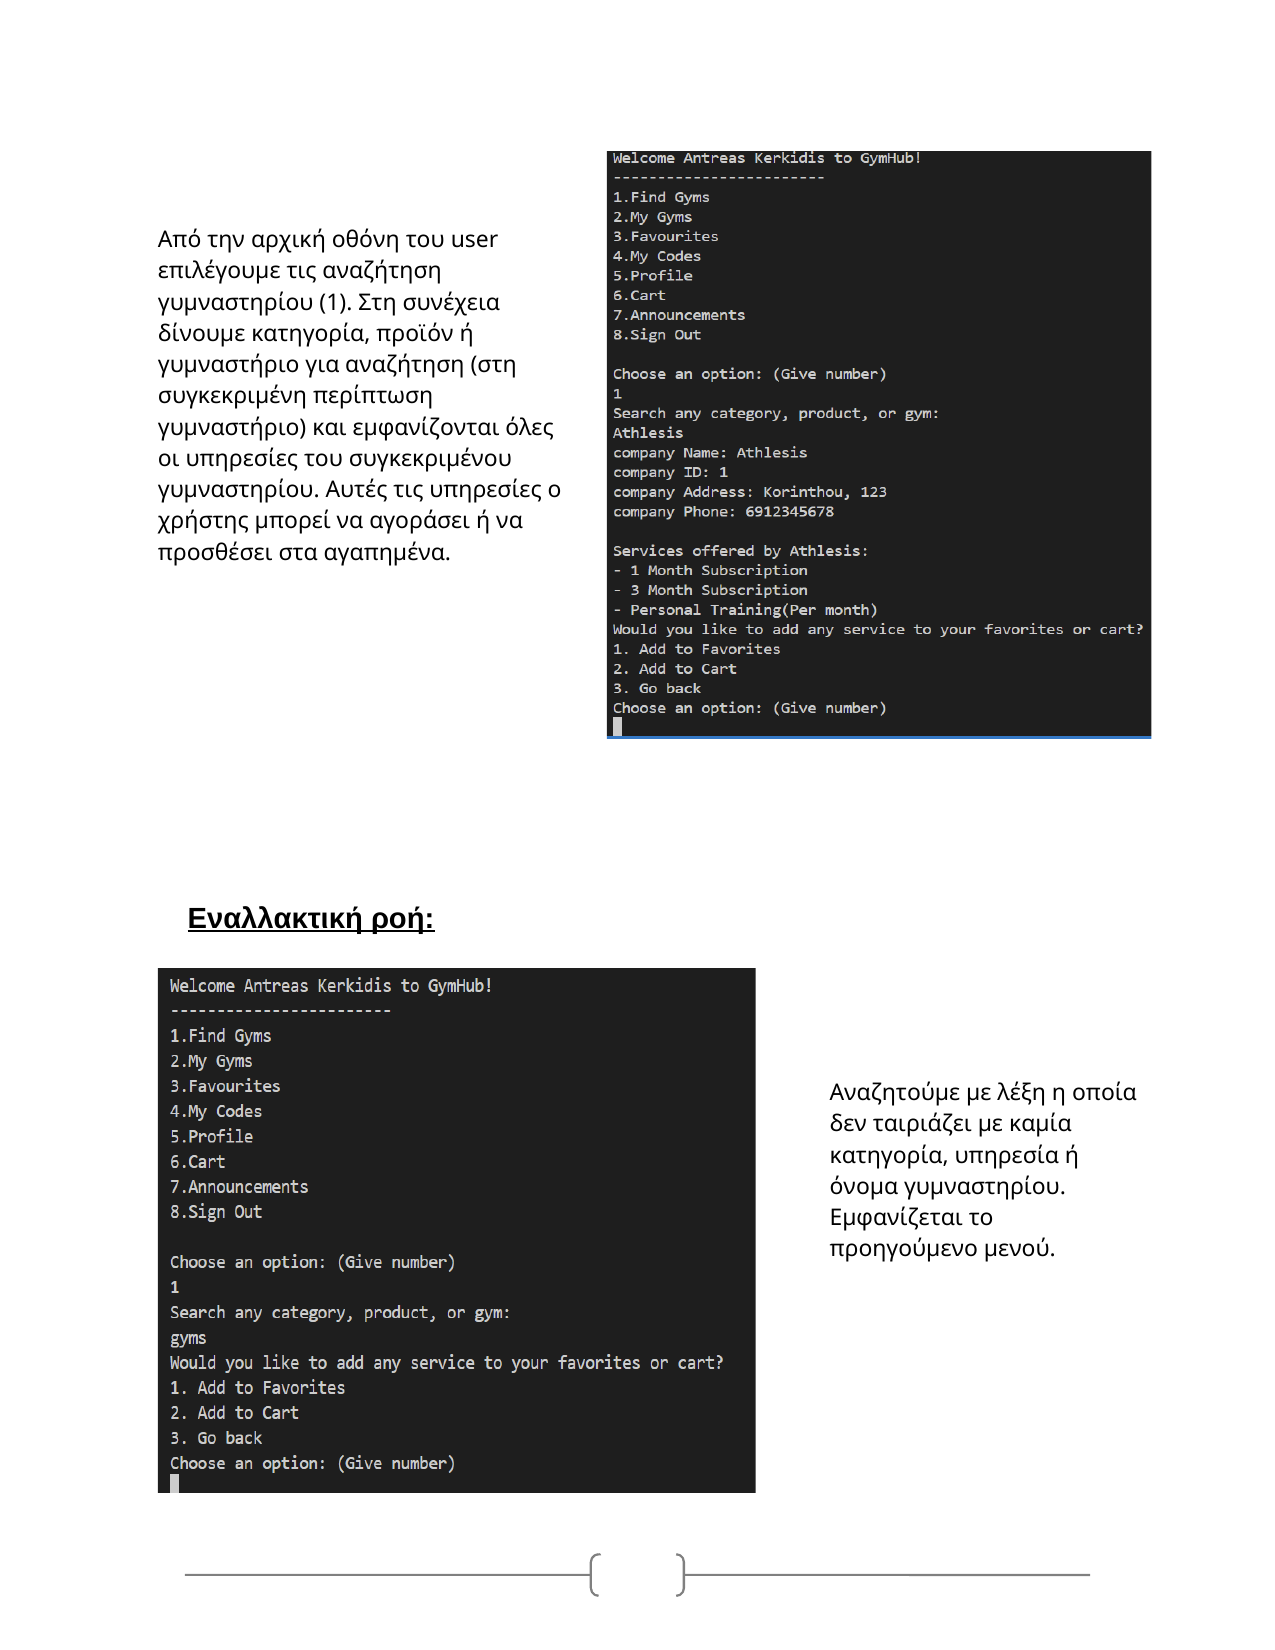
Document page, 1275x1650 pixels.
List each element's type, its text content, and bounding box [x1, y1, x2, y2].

text Εναλλακτική ροή: [187, 901, 1087, 935]
picture [157, 968, 756, 1493]
picture [606, 151, 1152, 739]
